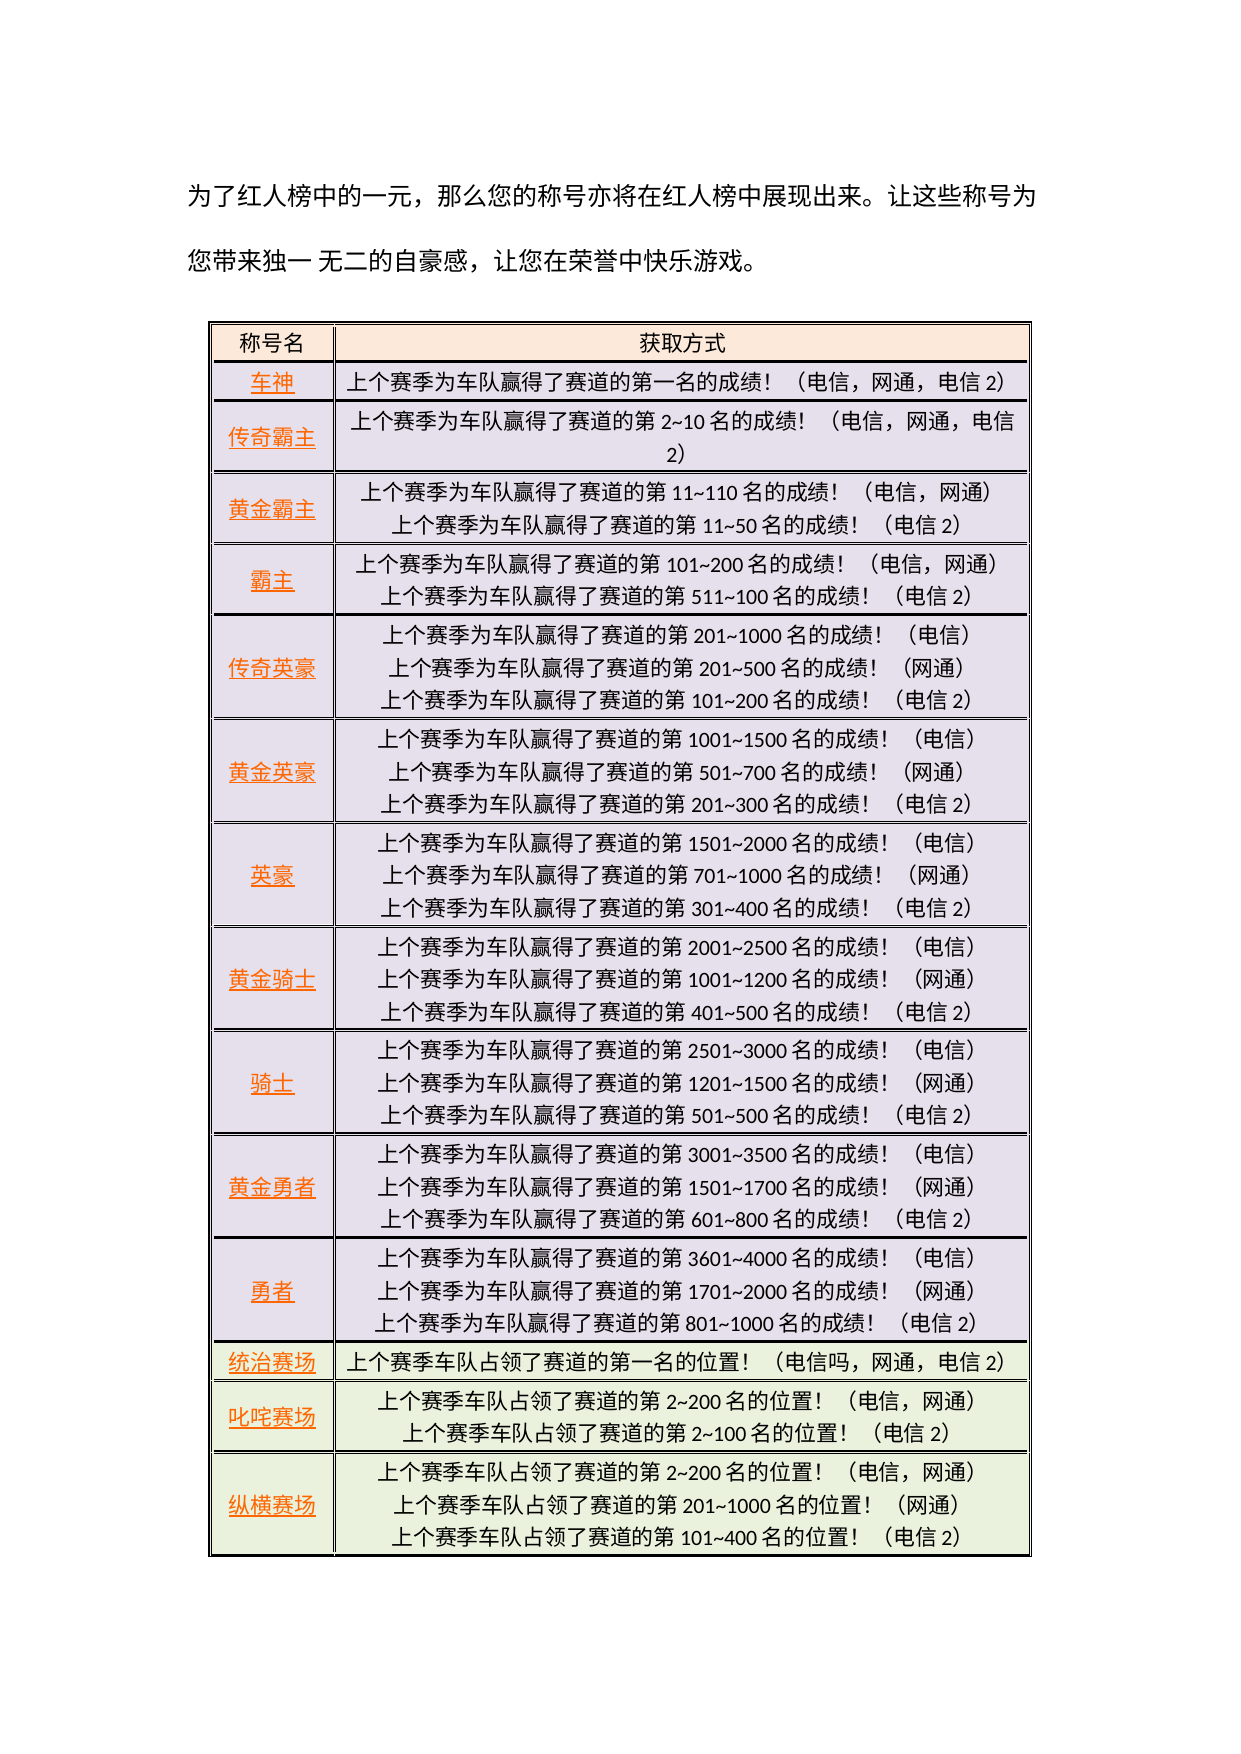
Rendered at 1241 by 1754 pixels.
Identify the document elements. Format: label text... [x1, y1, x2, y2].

table_cell 叱咤赛场 [210, 1379, 335, 1450]
table_cell 骑士 [212, 1028, 333, 1132]
table_cell 上个赛季为车队赢得了赛道的第201~1000名的成绩！（电信） 上个赛季为车队赢得了赛道的第201~500名的成绩！（网通） 上个赛季为车队赢得了赛道的第101~200名的成绩！（电信2） [336, 613, 1030, 717]
table_cell 上个赛季车队占领了赛道的第一名的位置！（电信吗，网通，电信2） [336, 1340, 1029, 1379]
table_cell 上个赛季车队占领了赛道的第2~200名的位置！（电信，网通） 上个赛季车队占领了赛道的第2~100名的位置！（电信2） [335, 1379, 1030, 1450]
table_cell 霸主 [210, 542, 335, 613]
table_cell 纵横赛场 [212, 1450, 335, 1554]
table_cell 上个赛季为车队赢得了赛道的第2501~3000名的成绩！（电信） 上个赛季为车队赢得了赛道的第1201~1500名的成绩！（网通） 上个赛季为车队赢得了赛道的第501~500名的成绩！（电信2） [336, 1028, 1029, 1132]
table_cell 上个赛季车队占领了赛道的第2~200名的位置！（电信，网通） 上个赛季车队占领了赛道的第201~1000名的位置！（网通） 上个赛季车队占领了赛道的第101~400名的位置！（电信2） [335, 1450, 1029, 1554]
table_cell 上个赛季为车队赢得了赛道的第2001~2500名的成绩！（电信） 上个赛季为车队赢得了赛道的第1001~1200名的成绩！（网通） 上个赛季为车队赢得了赛道的第401~500名的成绩！（电信2） [336, 925, 1029, 1028]
table_cell 上个赛季为车队赢得了赛道的第1001~1500名的成绩！（电信） 上个赛季为车队赢得了赛道的第501~700名的成绩！（网通） 上个赛季为车队赢得了赛道的第201~300名的成绩！（电信2） [335, 717, 1030, 821]
table_cell 传奇霸主 [212, 399, 333, 470]
table_cell 黄金霸主 [212, 470, 333, 542]
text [187, 162, 1053, 292]
table_cell 黄金骑士 [212, 925, 333, 1028]
table_cell 车神 [212, 360, 333, 399]
table_cell 上个赛季为车队赢得了赛道的第11~110名的成绩！（电信，网通） 上个赛季为车队赢得了赛道的第11~50名的成绩！（电信2） [336, 470, 1029, 542]
table_header 获取方式 [335, 325, 1029, 360]
table_cell 勇者 [212, 1236, 333, 1340]
table_cell 上个赛季为车队赢得了赛道的第3601~4000名的成绩！（电信） 上个赛季为车队赢得了赛道的第1701~2000名的成绩！（网通） 上个赛季为车队赢得了赛道的第801~1000名的成绩！（电信2） [336, 1236, 1029, 1340]
table_cell 上个赛季为车队赢得了赛道的第2~10名的成绩！（电信，网通，电信2） [336, 399, 1029, 470]
table_cell 上个赛季为车队赢得了赛道的第一名的成绩！（电信，网通，电信2） [336, 360, 1029, 399]
table_cell 黄金英豪 [210, 717, 335, 821]
table_cell 统治赛场 [212, 1340, 333, 1379]
table_header 称号名 [212, 325, 335, 360]
table_cell 上个赛季为车队赢得了赛道的第1501~2000名的成绩！（电信） 上个赛季为车队赢得了赛道的第701~1000名的成绩！（网通） 上个赛季为车队赢得了赛道的第301~400名的成绩！（电信2） [335, 821, 1030, 924]
table_cell 传奇英豪 [210, 613, 333, 717]
table_cell 上个赛季为车队赢得了赛道的第101~200名的成绩！（电信，网通） 上个赛季为车队赢得了赛道的第511~100名的成绩！（电信2） [335, 542, 1030, 613]
table_cell 英豪 [210, 821, 335, 924]
table_cell 黄金勇者 [212, 1132, 333, 1236]
table_cell 上个赛季为车队赢得了赛道的第3001~3500名的成绩！（电信） 上个赛季为车队赢得了赛道的第1501~1700名的成绩！（网通） 上个赛季为车队赢得了赛道的第601~800名的成绩！（电信2） [336, 1132, 1029, 1236]
